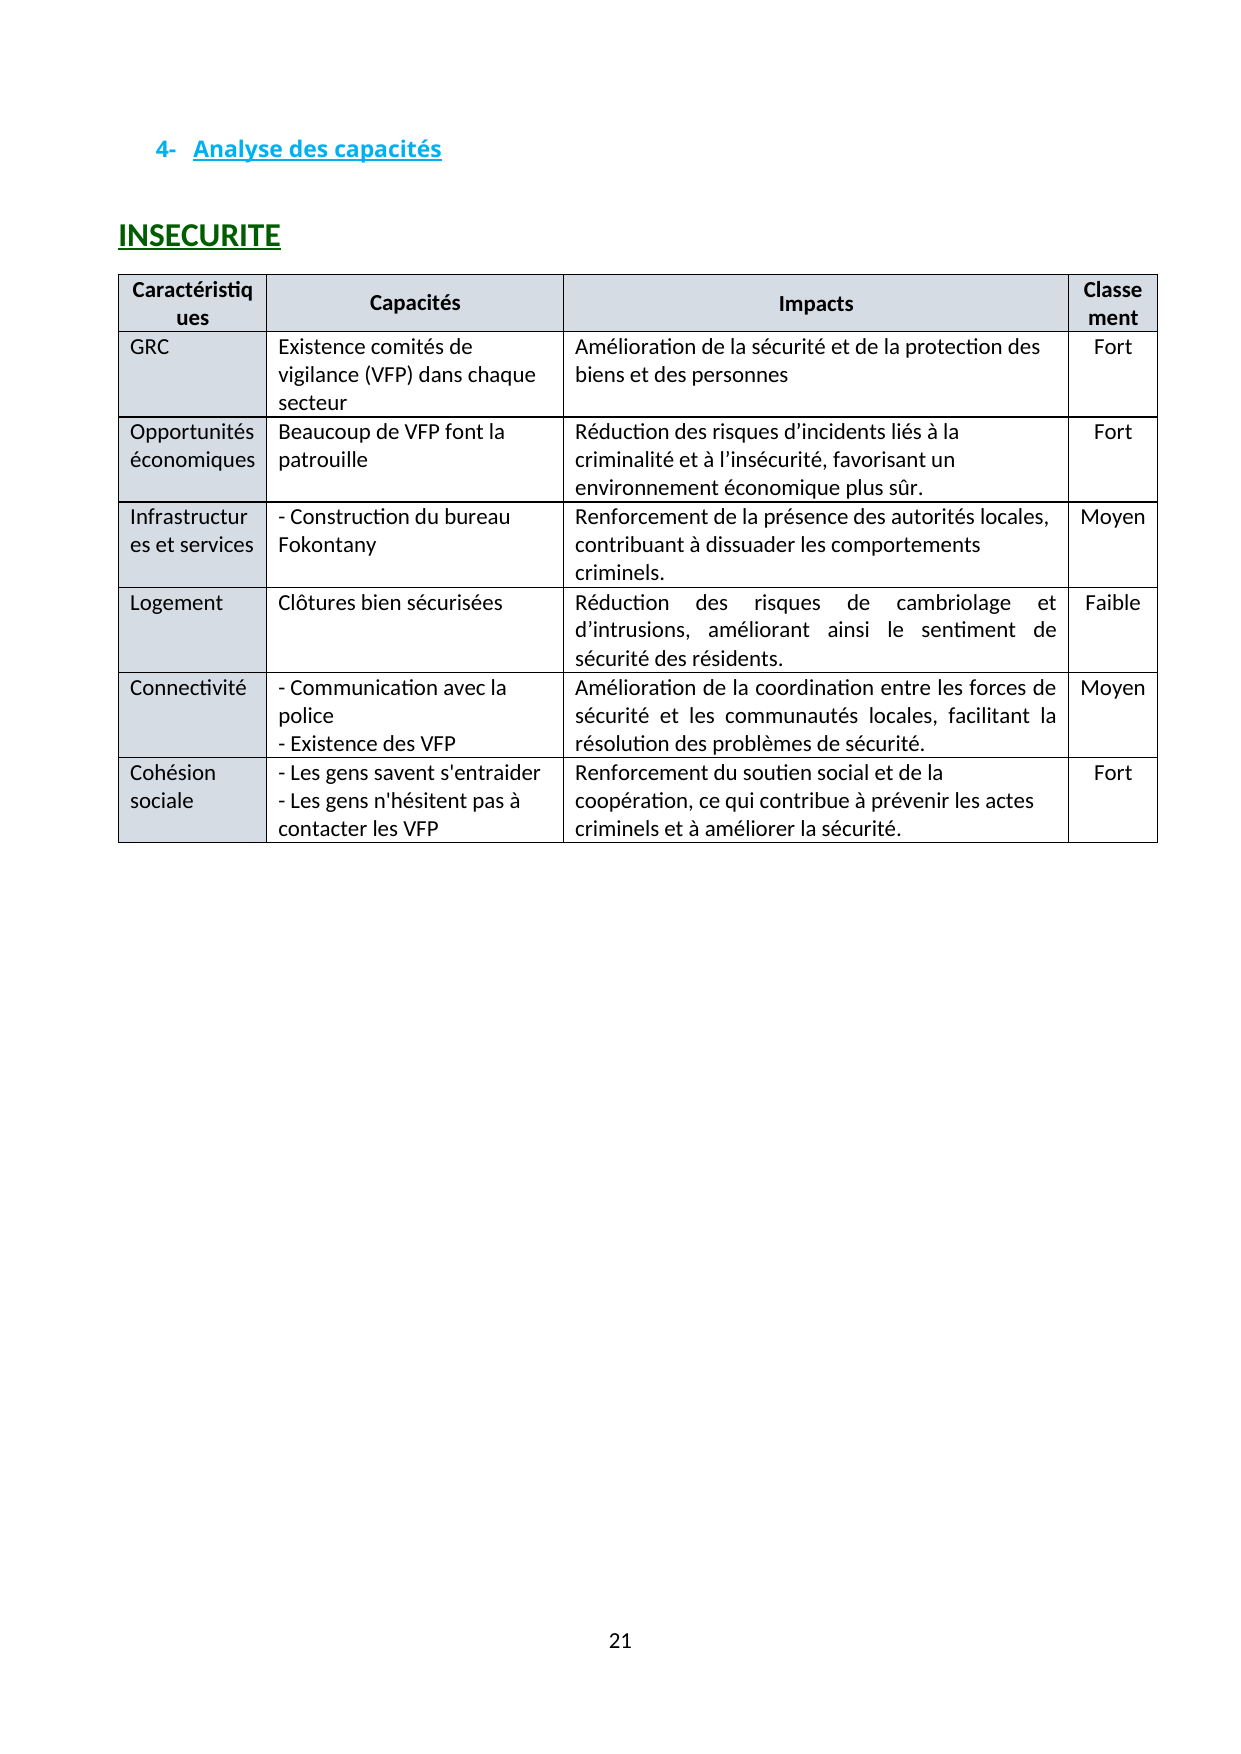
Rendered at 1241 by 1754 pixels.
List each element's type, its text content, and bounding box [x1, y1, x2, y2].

table_cell Réduction des risques d’incidents liés à la criminalité et à l’insécurité, favorisant un environnement économique plus sûr. [564, 418, 1068, 501]
table_cell Logement [119, 588, 266, 672]
table_cell Moyen [1069, 503, 1157, 587]
table_cell - Les gens savent s'entraider - Les gens n'hésitent pas à contacter les VFP [267, 758, 563, 842]
table_header Capacités [267, 275, 563, 331]
table_cell Beaucoup de VFP font la patrouille [267, 418, 563, 501]
table_header Impacts [564, 275, 1068, 331]
table_cell Clôtures bien sécurisées [267, 588, 563, 672]
table_cell Renforcement de la présence des autorités locales, contribuant à dissuader les comportements criminels. [564, 503, 1068, 587]
table_cell Fort [1069, 758, 1157, 842]
table_cell - Communication avec la police - Existence des VFP [267, 673, 563, 757]
table_cell - Construction du bureau Fokontany [267, 503, 563, 587]
table_cell Réduction des risques de cambriolage et d’intrusions, améliorant ainsi le sentiment de sécurité des résidents. [564, 588, 1068, 672]
table_cell Faible [1069, 588, 1157, 672]
table_cell Renforcement du soutien social et de la coopération, ce qui contribue à prévenir les actes criminels et à améliorer la sécurité. [564, 758, 1068, 842]
table_cell Existence comités de vigilance (VFP) dans chaque secteur [267, 332, 563, 416]
table_cell Amélioration de la coordination entre les forces de sécurité et les communautés locales, facilitant la résolution des problèmes de sécurité. [564, 673, 1068, 757]
table_cell Amélioration de la sécurité et de la protection des biens et des personnes [564, 332, 1068, 416]
text INSECURITE [118, 213, 1122, 254]
table_cell Opportunités économiques [119, 418, 266, 501]
subtitle Analyse des capacités [156, 133, 1122, 164]
table_cell Infrastructures et services [119, 503, 266, 587]
table_header Caractéristiques [119, 275, 266, 331]
table_cell GRC [119, 332, 266, 416]
table_cell Fort [1069, 332, 1157, 416]
table_cell Cohésion sociale [119, 758, 266, 842]
table_header Classement [1069, 275, 1157, 331]
table_cell Connectivité [119, 673, 266, 757]
table_cell Moyen [1069, 673, 1157, 757]
table_cell Fort [1069, 418, 1157, 501]
